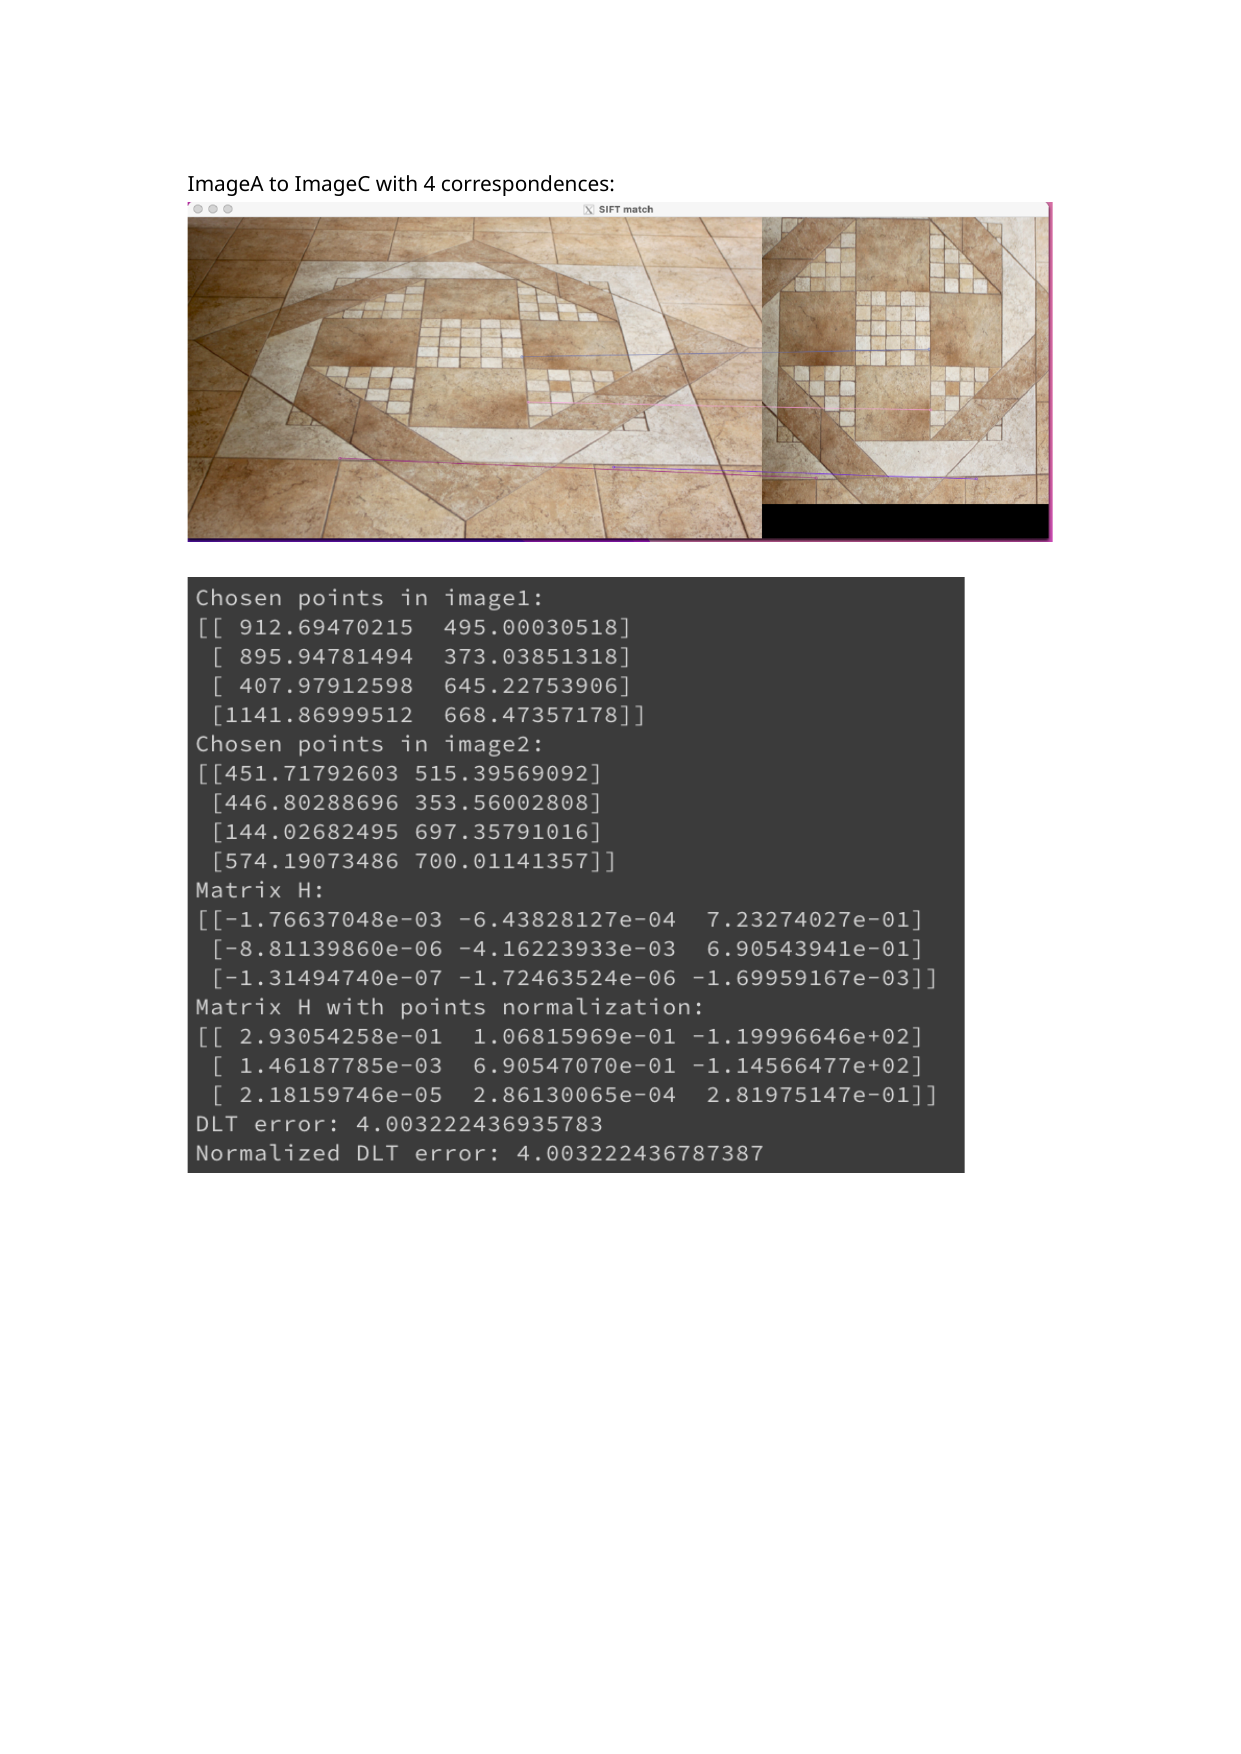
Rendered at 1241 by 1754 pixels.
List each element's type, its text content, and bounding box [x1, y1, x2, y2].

text ImageA to ImageC with 4 correspondences: [187, 164, 1053, 202]
picture [187, 202, 1053, 542]
picture [187, 577, 965, 1173]
